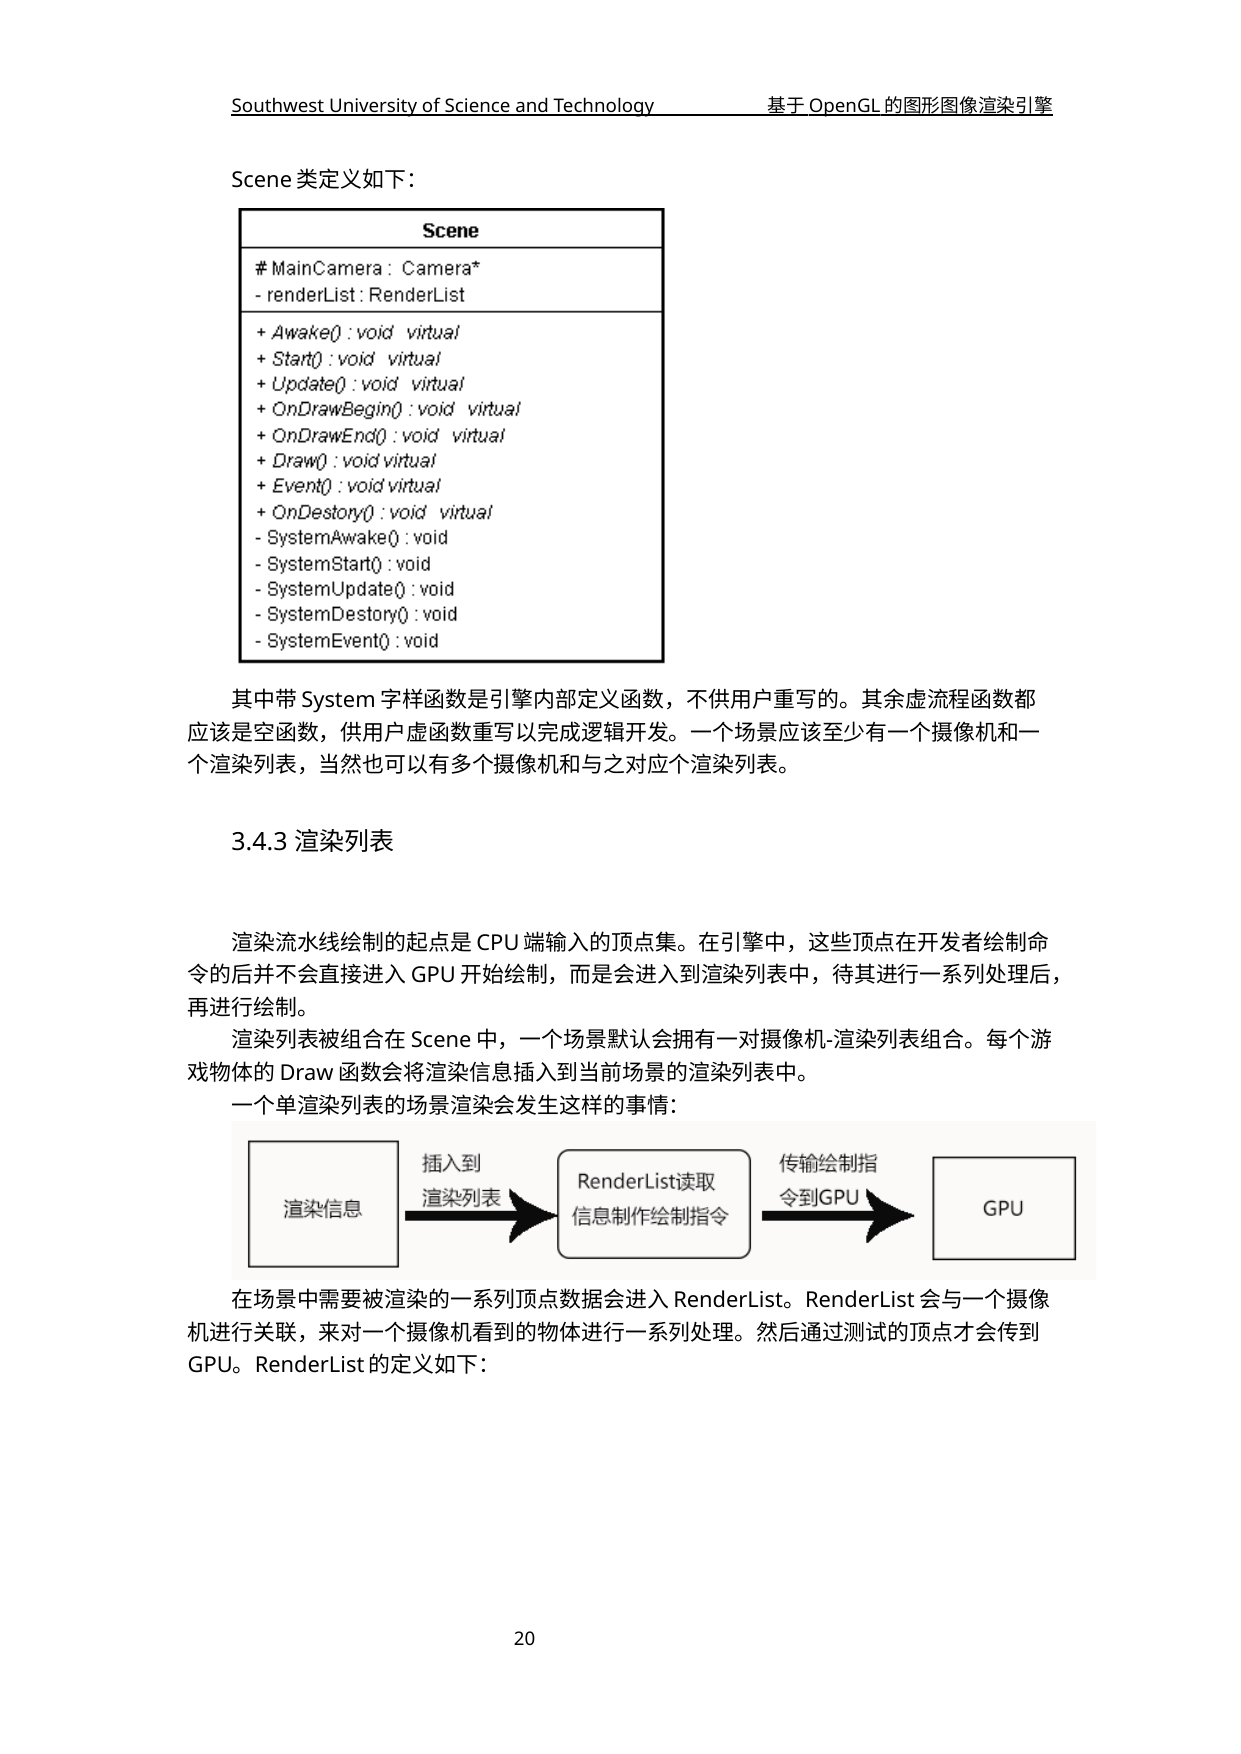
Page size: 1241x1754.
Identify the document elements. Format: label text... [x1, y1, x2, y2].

text Scene类定义如下： [187, 162, 1053, 194]
picture [231, 208, 668, 668]
text 其中带System字样函数是引擎内部定义函数，不供用户重写的。其余虚流程函数都应该是空函数，供用户虚函数重写以完成逻辑开发。一个场景应该至少有一个摄像机和一个渲染列表，当然也可以有多个摄像机和与之对应个渲染列表。 [187, 682, 1053, 779]
subtitle 3.4.3 渲染列表 [187, 807, 1053, 872]
text 渲染流水线绘制的起点是CPU端输入的顶点集。在引擎中，这些顶点在开发者绘制命令的后并不会直接进入GPU开始绘制，而是会进入到渲染列表中，待其进行一系列处理后，再进行绘制。 [187, 925, 1053, 1022]
text 渲染列表被组合在Scene中，一个场景默认会拥有一对摄像机-渲染列表组合。每个游戏物体的Draw函数会将渲染信息插入到当前场景的渲染列表中。 [187, 1022, 1053, 1087]
text 一个单渲染列表的场景渲染会发生这样的事情： [187, 1087, 1053, 1120]
text 在场景中需要被渲染的一系列顶点数据会进入RenderList。RenderList会与一个摄像机进行关联，来对一个摄像机看到的物体进行一系列处理。然后通过测试的顶点才会传到GPU。RenderList的定义如下： [187, 1282, 1053, 1380]
picture [231, 1121, 1097, 1280]
